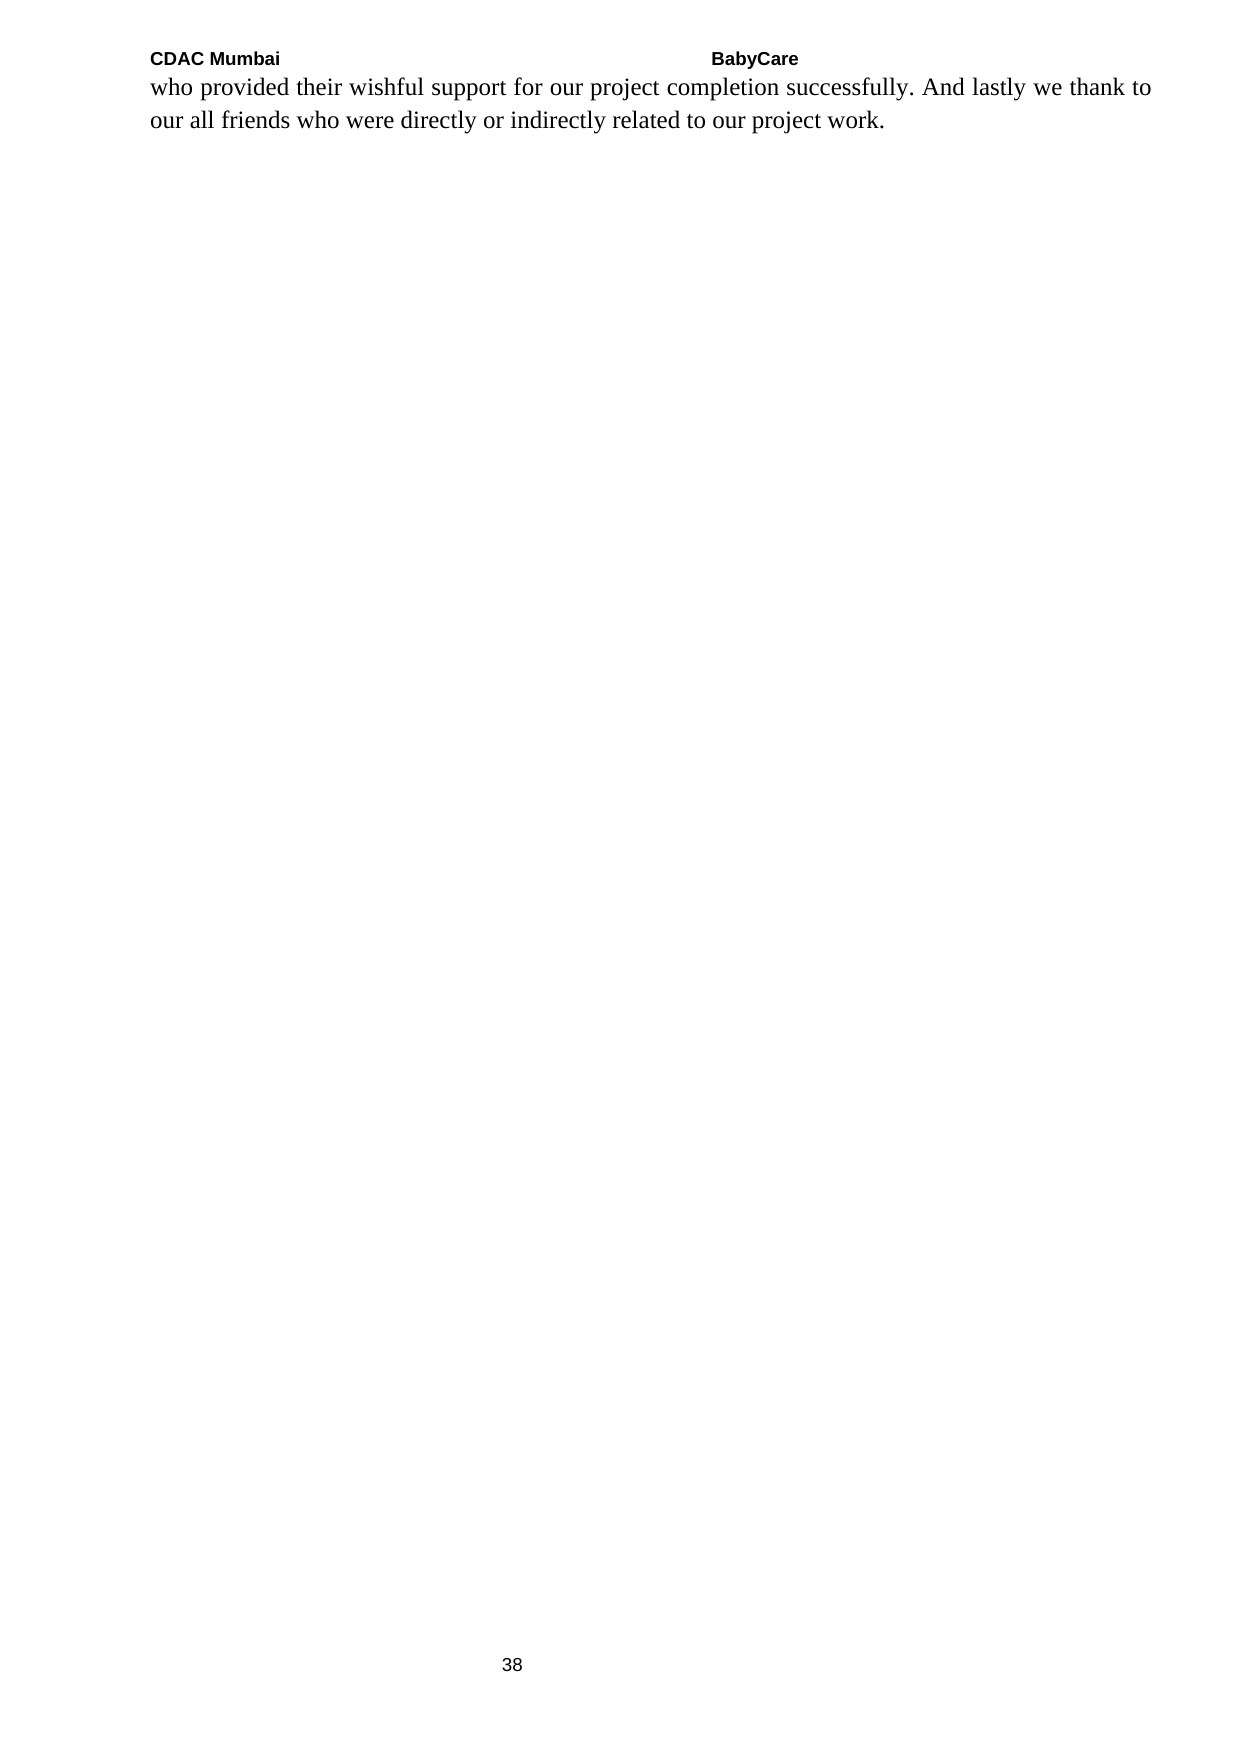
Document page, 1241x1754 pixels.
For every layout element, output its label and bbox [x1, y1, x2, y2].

text [150, 72, 1153, 134]
